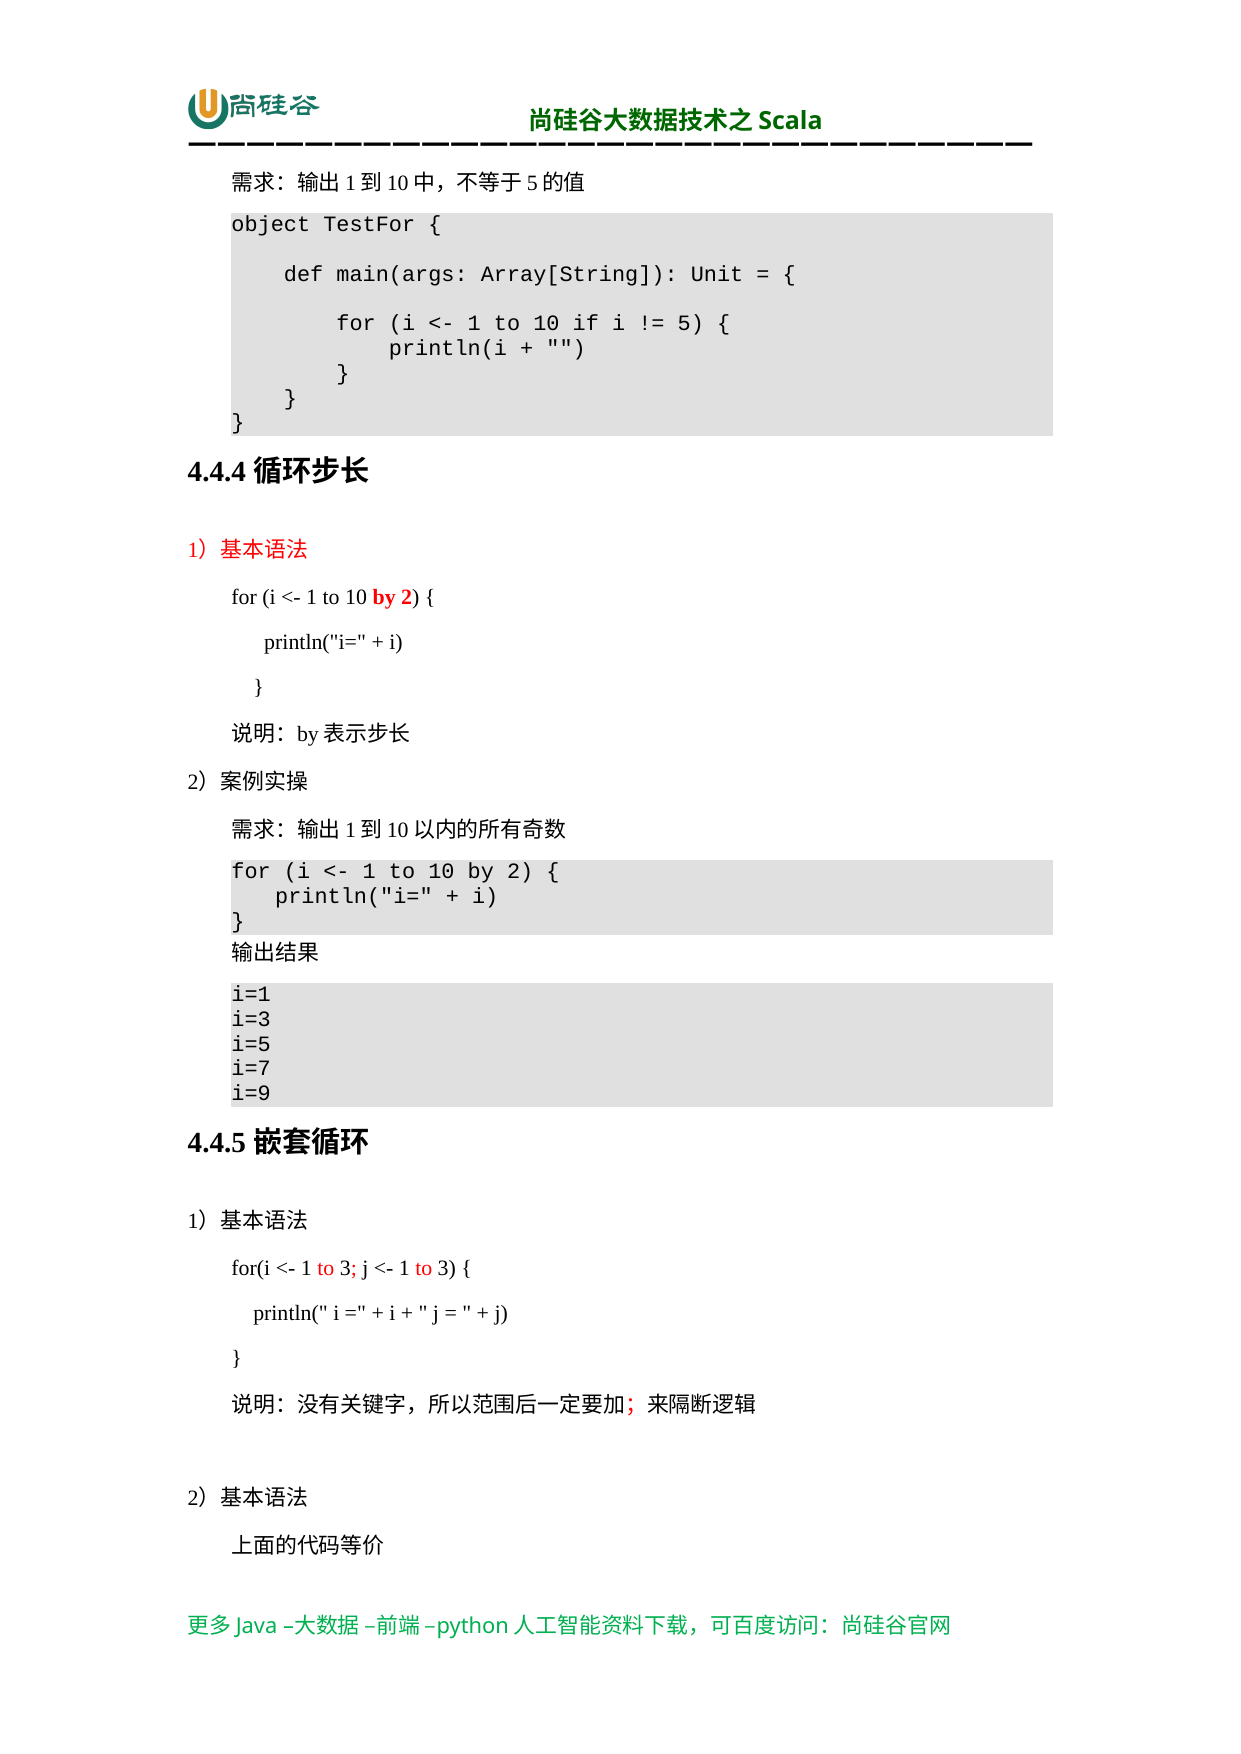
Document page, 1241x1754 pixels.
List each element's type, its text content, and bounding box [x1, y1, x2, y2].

subtitle 4.4.4 循环步长 [187, 436, 1053, 501]
text i=1 [231, 983, 1053, 1008]
text 需求：输出1到10以内的所有奇数 [187, 812, 1053, 844]
text i=9 [231, 1082, 1053, 1107]
text 上面的代码等价 [231, 1528, 1053, 1560]
text } [231, 412, 1053, 436]
text 1）基本语法 [187, 1202, 1053, 1235]
text i=7 [231, 1057, 1053, 1082]
text 需求：输出1到10中，不等于5的值 [187, 165, 1053, 197]
text 2）案例实操 [187, 764, 1053, 796]
text for (i <- 1 to 10 by 2) { println("i=" + i) [231, 860, 1053, 910]
text println(" i =" + i + " j = " + j) [187, 1296, 1053, 1328]
text } [231, 362, 1053, 387]
text for (i <- 1 to 10 by 2) { [187, 580, 1053, 613]
text println("i=" + i) [187, 625, 1053, 658]
subtitle 4.4.5 嵌套循环 [187, 1107, 1053, 1172]
text for (i <- 1 to 10 if i != 5) { [231, 312, 1053, 337]
text i=5 [231, 1033, 1053, 1057]
text 1）基本语法 [187, 532, 1053, 564]
text 说明：没有关键字，所以范围后一定要加；来隔断逻辑 [231, 1386, 1053, 1419]
text 说明：by表示步长 [187, 715, 1053, 748]
text } [187, 1341, 1053, 1373]
text 输出结果 [187, 935, 1053, 967]
text } [187, 670, 1053, 703]
text object TestFor { [231, 213, 1053, 238]
text i=3 [231, 1008, 1053, 1033]
text 2）基本语法 [187, 1479, 1053, 1512]
text println(i + "") [231, 337, 1053, 362]
text def main(args: Array[String]): Unit = { [231, 263, 1053, 288]
text for(i <- 1 to 3; j <- 1 to 3) { [187, 1251, 1053, 1283]
picture [187, 88, 321, 130]
text } [231, 910, 1053, 935]
text } [231, 387, 1053, 412]
